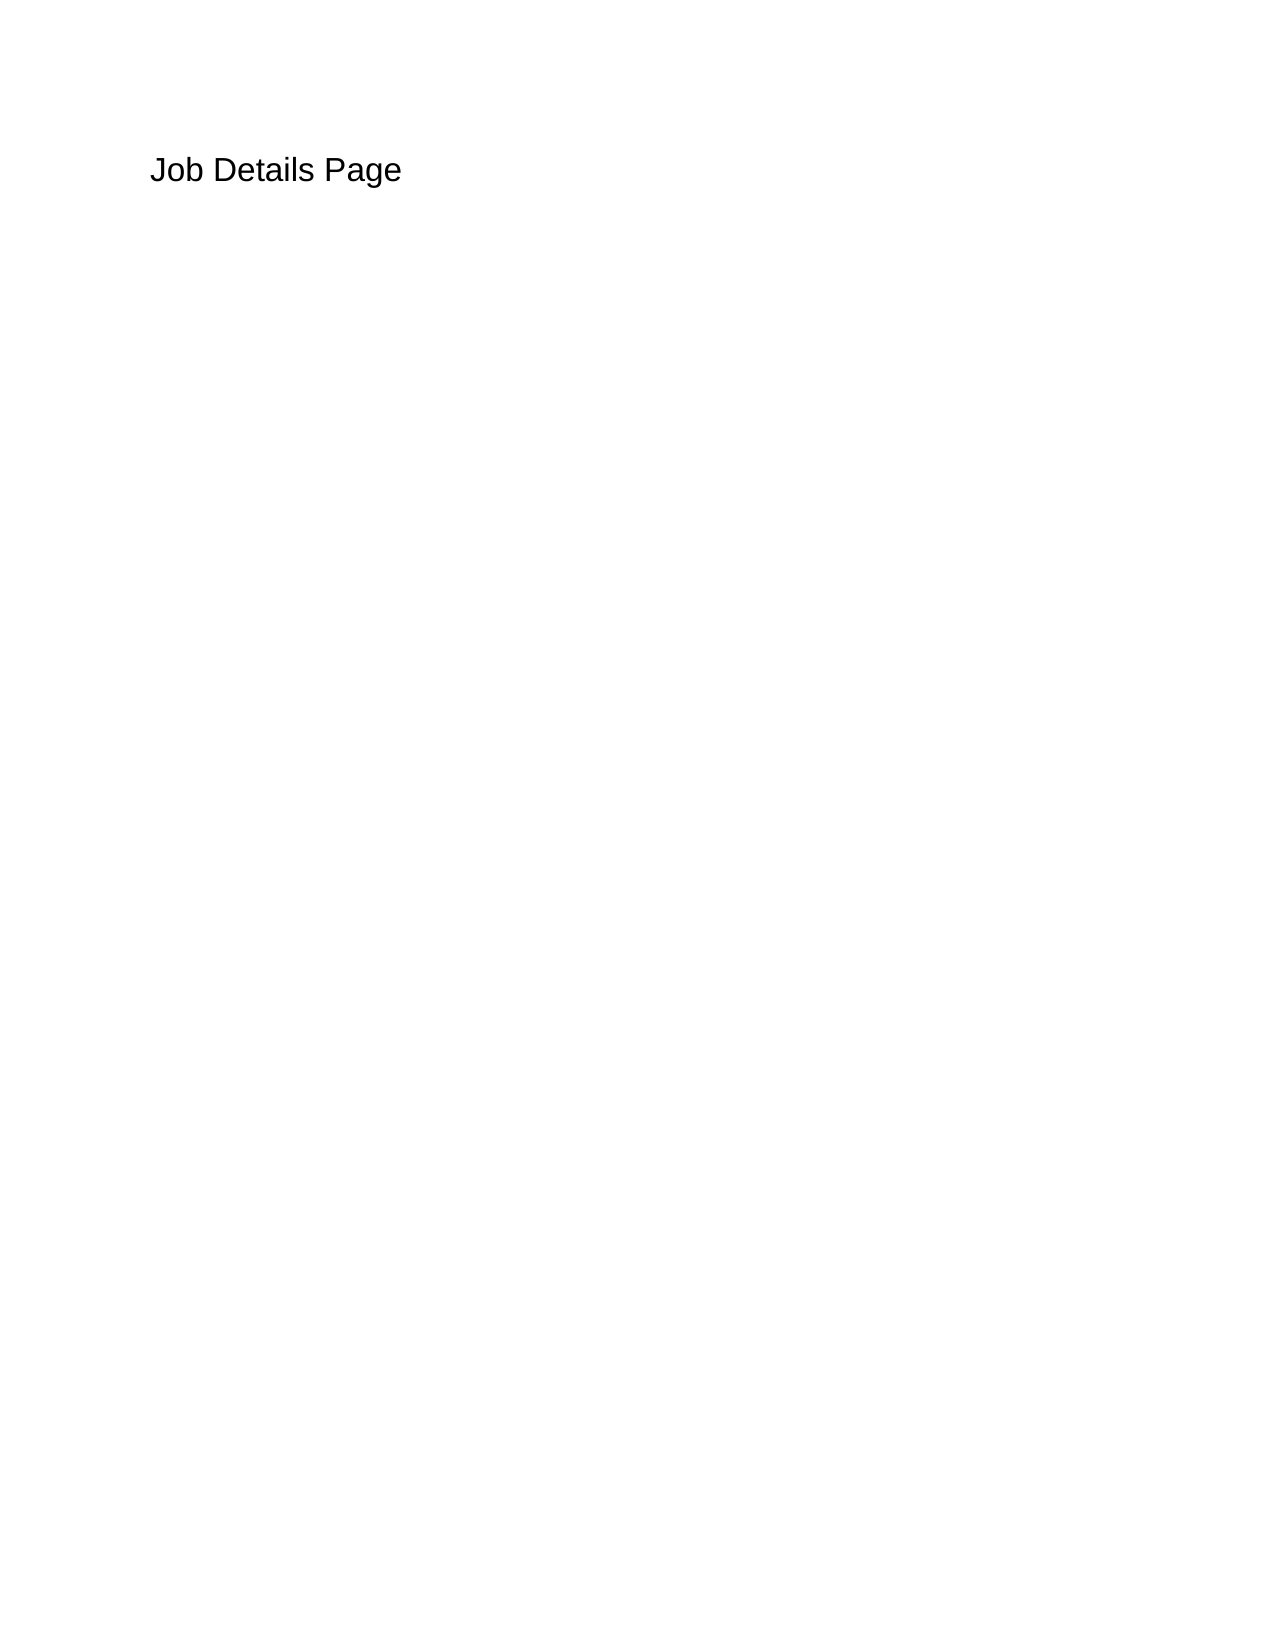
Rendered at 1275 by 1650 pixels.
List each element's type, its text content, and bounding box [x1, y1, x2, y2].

subtitle Job Details Page [150, 150, 1125, 188]
